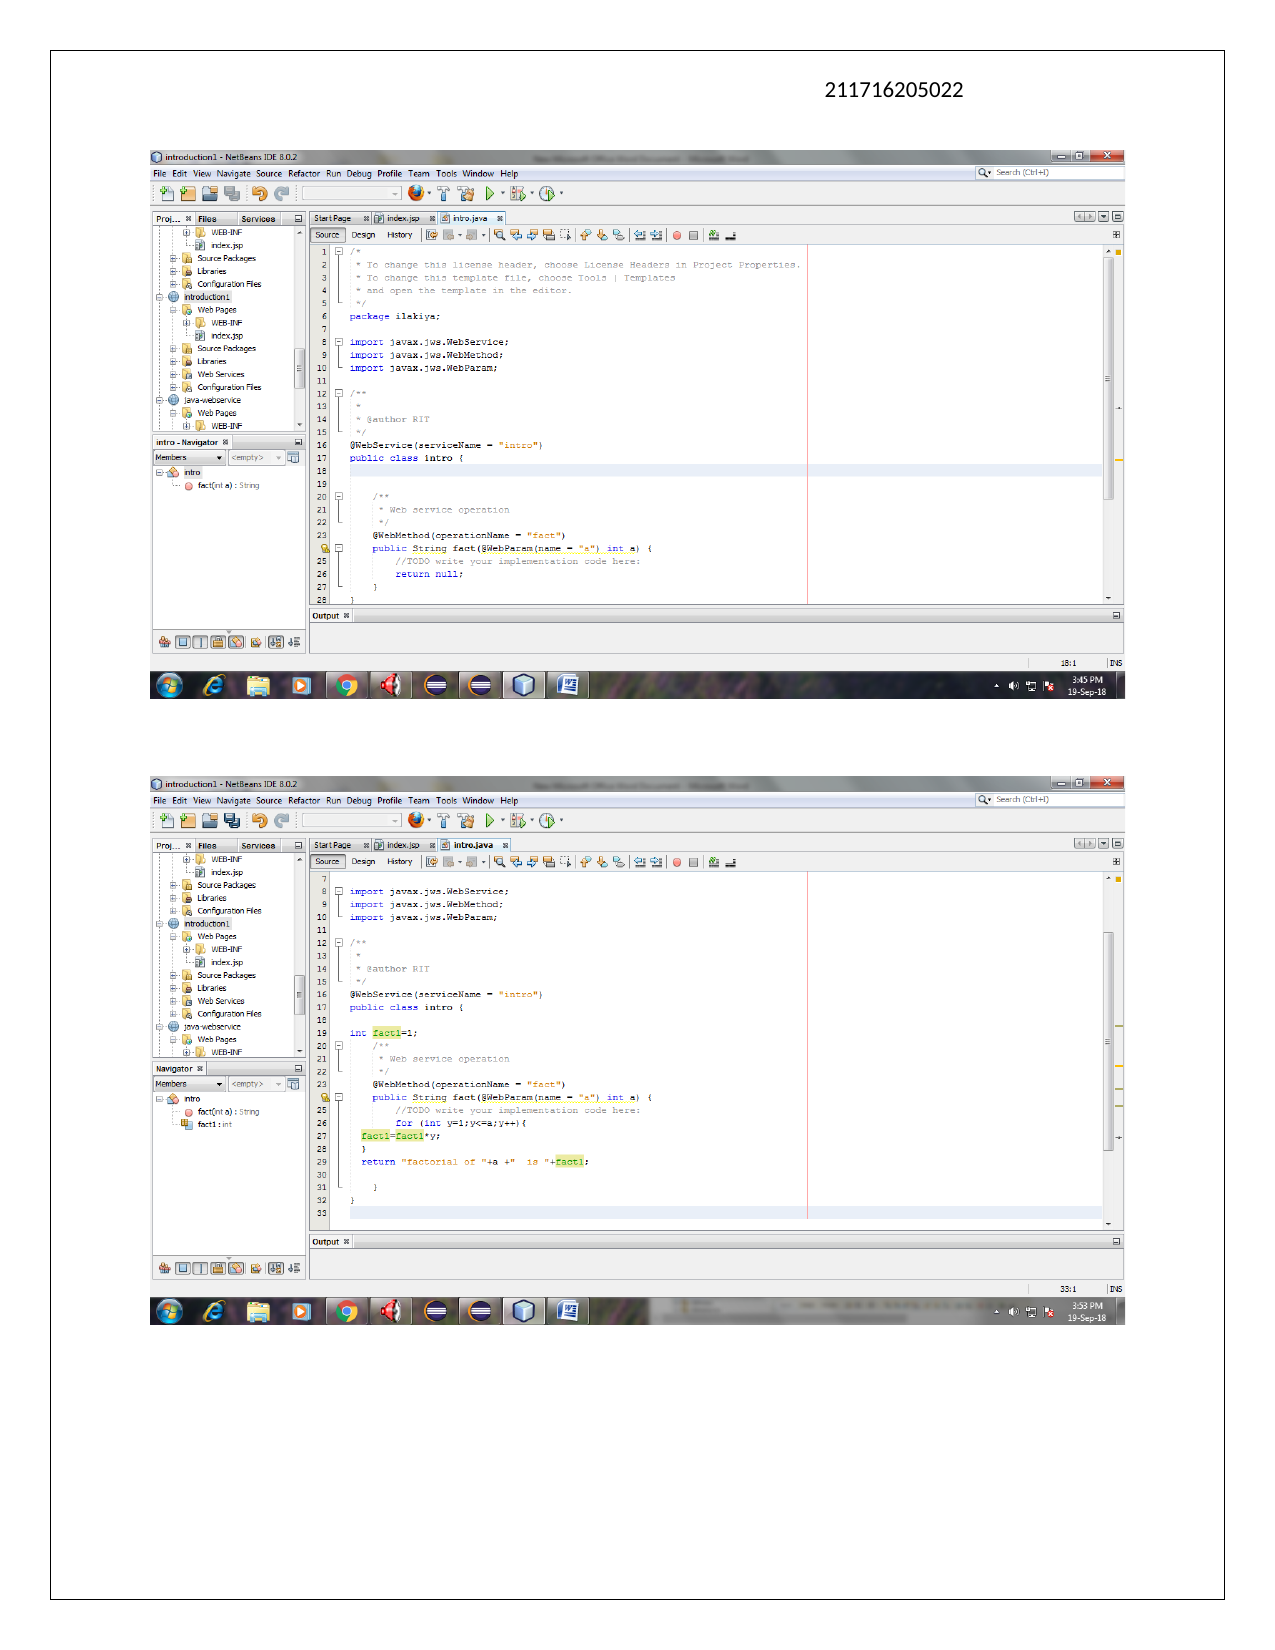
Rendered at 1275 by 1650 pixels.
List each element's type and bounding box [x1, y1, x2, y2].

picture [150, 776, 1125, 1325]
picture [150, 150, 1125, 699]
